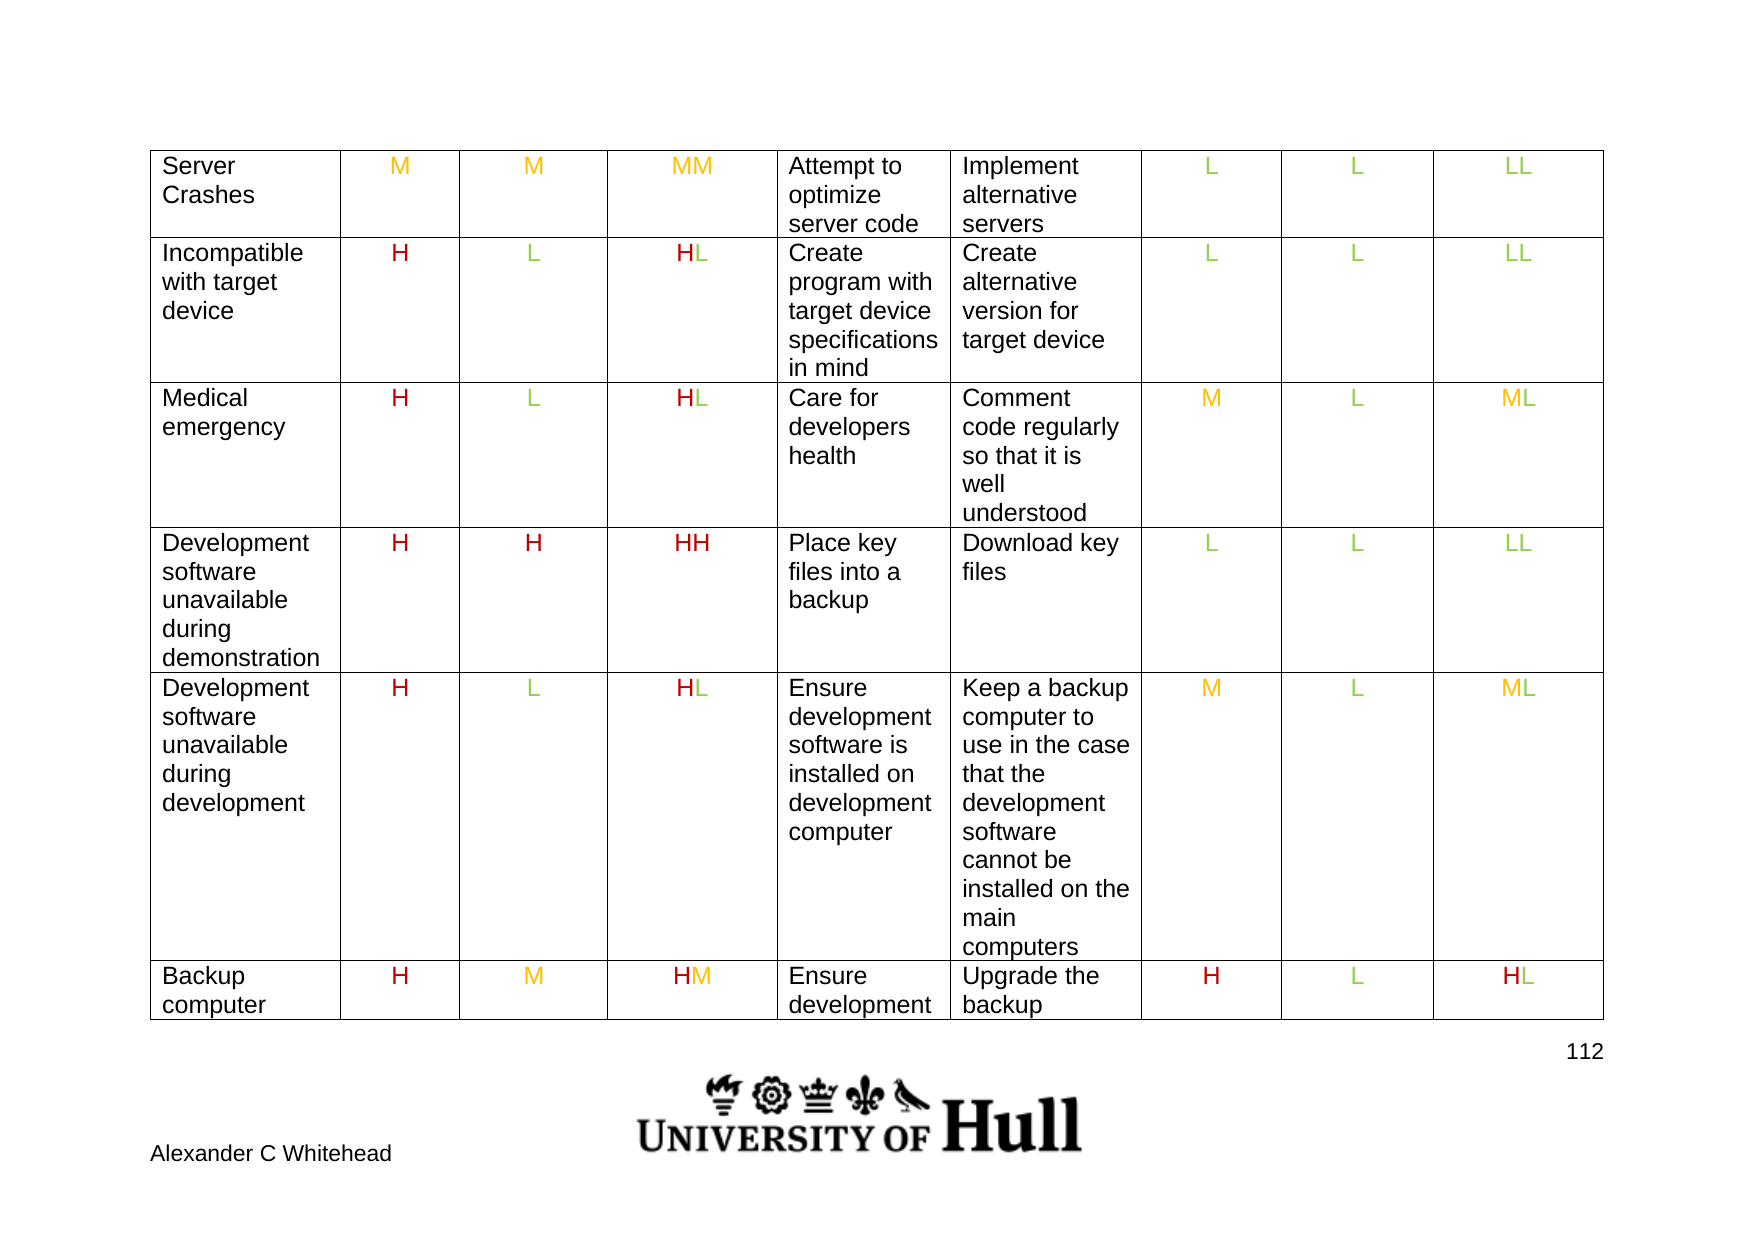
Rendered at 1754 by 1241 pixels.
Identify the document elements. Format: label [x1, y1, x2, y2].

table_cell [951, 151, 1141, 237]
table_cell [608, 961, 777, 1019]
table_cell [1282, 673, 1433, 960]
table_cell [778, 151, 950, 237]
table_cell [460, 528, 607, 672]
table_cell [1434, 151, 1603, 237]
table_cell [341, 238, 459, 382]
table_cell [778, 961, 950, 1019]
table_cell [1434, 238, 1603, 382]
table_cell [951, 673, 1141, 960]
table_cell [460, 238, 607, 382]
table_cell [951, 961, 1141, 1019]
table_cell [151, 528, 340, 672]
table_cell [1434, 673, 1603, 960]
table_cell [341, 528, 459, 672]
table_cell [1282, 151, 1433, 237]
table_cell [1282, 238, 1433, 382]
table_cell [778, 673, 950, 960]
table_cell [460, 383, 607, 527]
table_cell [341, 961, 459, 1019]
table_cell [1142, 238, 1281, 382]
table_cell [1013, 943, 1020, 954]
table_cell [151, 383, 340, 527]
picture [630, 1064, 1091, 1162]
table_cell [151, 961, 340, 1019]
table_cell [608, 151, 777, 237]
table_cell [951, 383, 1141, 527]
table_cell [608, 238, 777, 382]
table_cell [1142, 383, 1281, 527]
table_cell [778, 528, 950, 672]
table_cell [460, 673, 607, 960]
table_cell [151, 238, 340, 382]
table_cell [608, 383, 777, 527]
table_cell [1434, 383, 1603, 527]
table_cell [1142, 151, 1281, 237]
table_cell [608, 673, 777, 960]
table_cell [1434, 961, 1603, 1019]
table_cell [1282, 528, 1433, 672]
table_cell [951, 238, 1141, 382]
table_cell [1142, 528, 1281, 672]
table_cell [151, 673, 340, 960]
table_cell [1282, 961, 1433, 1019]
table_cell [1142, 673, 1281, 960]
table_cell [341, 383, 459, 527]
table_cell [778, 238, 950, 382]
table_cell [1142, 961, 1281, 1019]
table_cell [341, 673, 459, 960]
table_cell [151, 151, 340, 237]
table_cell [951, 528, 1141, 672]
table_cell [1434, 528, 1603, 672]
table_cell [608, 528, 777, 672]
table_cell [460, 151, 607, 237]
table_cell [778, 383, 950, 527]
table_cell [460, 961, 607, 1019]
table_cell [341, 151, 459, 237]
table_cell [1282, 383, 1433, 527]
